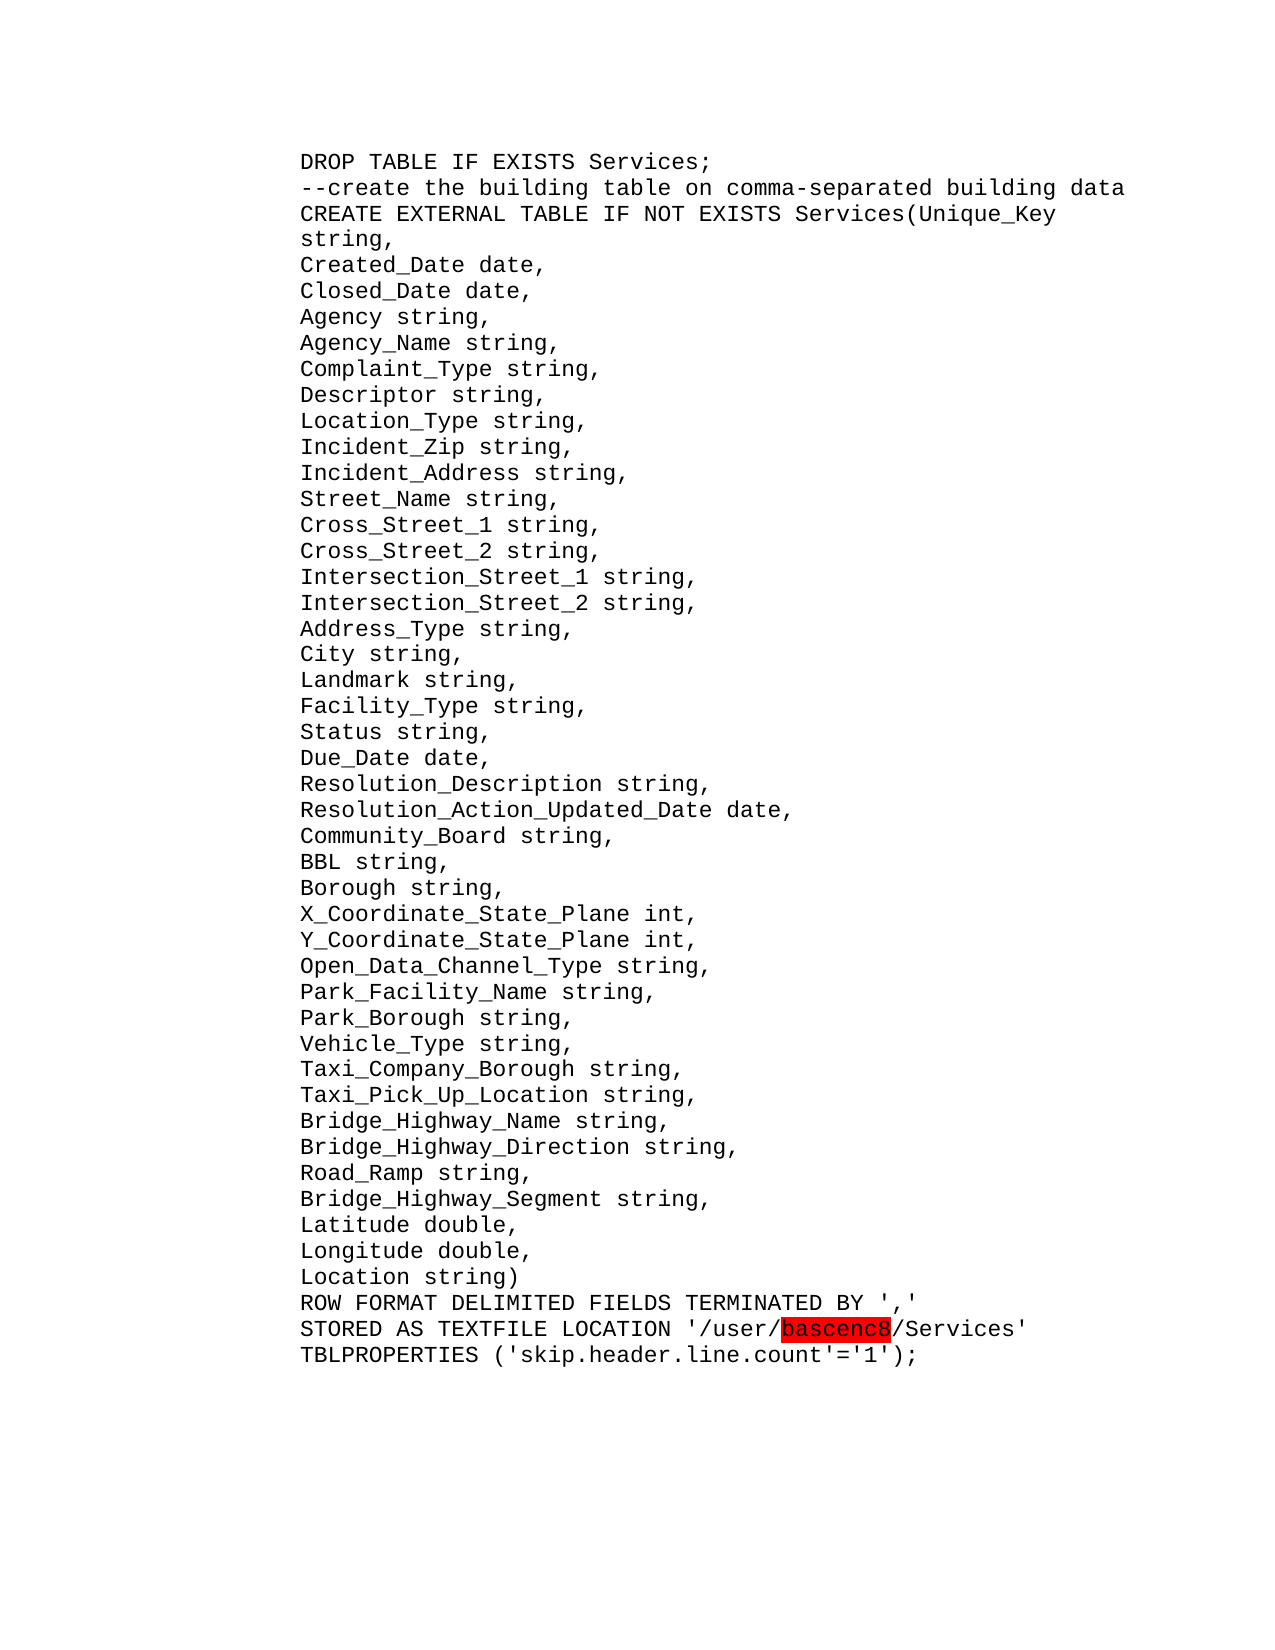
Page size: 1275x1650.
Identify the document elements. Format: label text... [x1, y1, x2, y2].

text Created_Date date, [300, 254, 1125, 280]
text Agency_Name string, [300, 332, 1125, 357]
text Borough string, [300, 876, 1125, 902]
text Resolution_Description string, [300, 772, 1125, 798]
text City string, [300, 643, 1125, 669]
text TBLPROPERTIES ('skip.header.line.count'='1'); [300, 1343, 1125, 1369]
text Bridge_Highway_Direction string, [300, 1136, 1125, 1162]
text Cross_Street_2 string, [300, 539, 1125, 565]
text Community_Board string, [300, 824, 1125, 850]
text X_Coordinate_State_Plane int, [300, 902, 1125, 928]
text Location_Type string, [300, 409, 1125, 435]
text Location string) [300, 1265, 1125, 1291]
text Address_Type string, [300, 617, 1125, 643]
text Incident_Address string, [300, 461, 1125, 487]
text Intersection_Street_1 string, [300, 565, 1125, 591]
text DROP TABLE IF EXISTS Services; [300, 150, 1125, 176]
text Road_Ramp string, [300, 1162, 1125, 1187]
text Incident_Zip string, [300, 435, 1125, 461]
text Open_Data_Channel_Type string, [300, 954, 1125, 980]
text BBL string, [300, 850, 1125, 876]
text Bridge_Highway_Name string, [300, 1110, 1125, 1136]
text --create the building table on comma-separated building data [300, 176, 1125, 202]
text Closed_Date date, [300, 280, 1125, 306]
text Agency string, [300, 306, 1125, 332]
text Facility_Type string, [300, 695, 1125, 721]
text Park_Borough string, [300, 1006, 1125, 1032]
text Street_Name string, [300, 487, 1125, 513]
text Latitude double, [300, 1213, 1125, 1239]
text Taxi_Company_Borough string, [300, 1058, 1125, 1084]
text Intersection_Street_2 string, [300, 591, 1125, 617]
text Taxi_Pick_Up_Location string, [300, 1084, 1125, 1110]
text STORED AS TEXTFILE LOCATION '/user/bascenc8/Services' [300, 1317, 781, 1343]
text Park_Facility_Name string, [300, 980, 1125, 1006]
text Due_Date date, [300, 747, 1125, 772]
text Descriptor string, [300, 383, 1125, 409]
text ROW FORMAT DELIMITED FIELDS TERMINATED BY ',' [300, 1291, 1125, 1317]
text Status string, [300, 721, 1125, 747]
text Y_Coordinate_State_Plane int, [300, 928, 1125, 954]
text STORED AS TEXTFILE LOCATION '/user/bascenc8/Services' [891, 1317, 1125, 1343]
text Bridge_Highway_Segment string, [300, 1187, 1125, 1213]
text Resolution_Action_Updated_Date date, [300, 798, 1125, 824]
text Longitude double, [300, 1239, 1125, 1265]
text Vehicle_Type string, [300, 1032, 1125, 1058]
text Landmark string, [300, 669, 1125, 695]
text Complaint_Type string, [300, 357, 1125, 383]
text Cross_Street_1 string, [300, 513, 1125, 539]
text CREATE EXTERNAL TABLE IF NOT EXISTS Services(Unique_Key string, [300, 202, 1125, 254]
